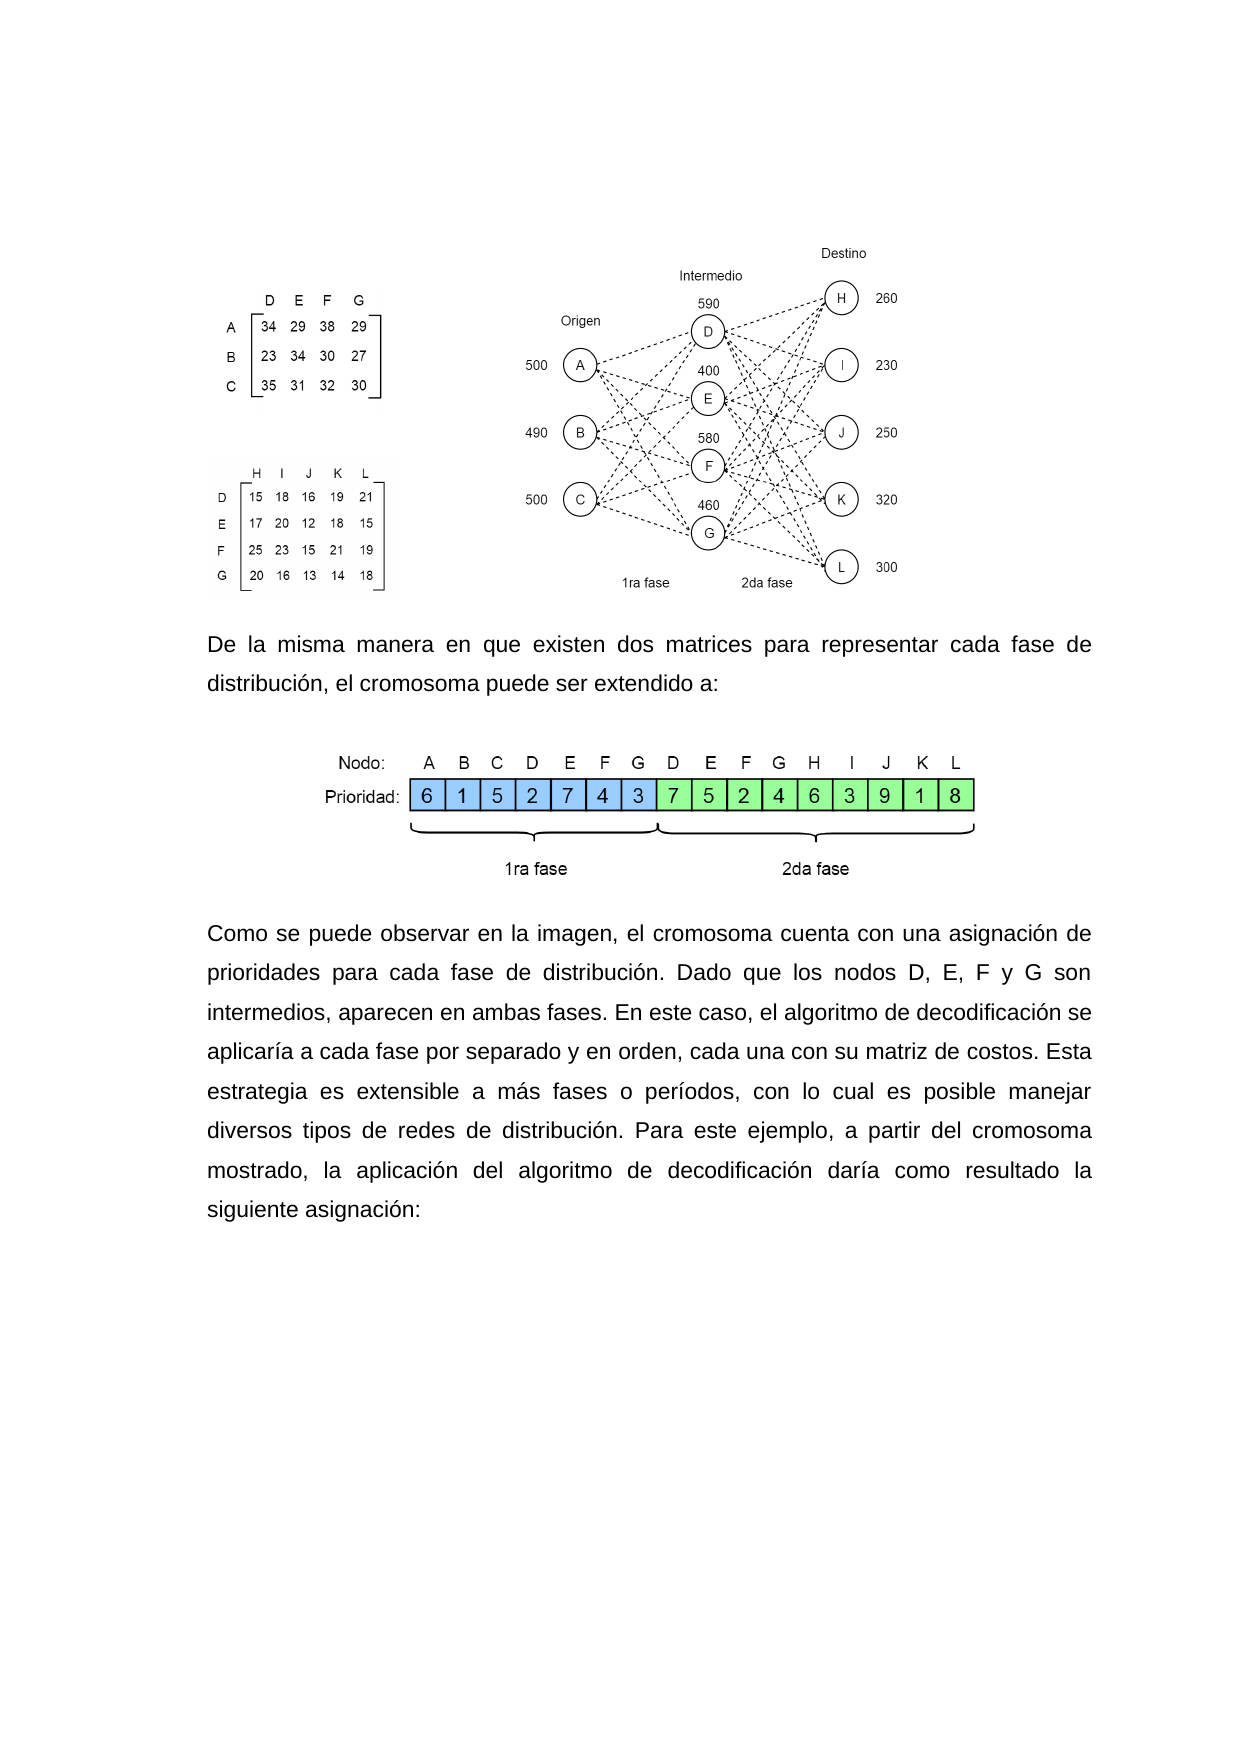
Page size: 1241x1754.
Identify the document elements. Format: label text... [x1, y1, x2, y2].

picture [300, 722, 999, 894]
text Como se puede observar en la imagen, el cromosoma cuenta con una asignación de prioridades para cada fase de distribución. Dado que los nodos D, E, F y G son intermedios, aparecen en ambas fases. En este caso, el algoritmo de decodificación se aplicaría a cada fase por separado y en orden, cada una con su matriz de costos. Esta estrategia es extensible a más fases o períodos, con lo cual es posible manejar diversos tipos de redes de distribución. Para este ejemplo, a partir del cromosoma mostrado, la aplicación del algoritmo de decodificación daría como resultado la siguiente asignación: [207, 920, 1092, 1222]
text De la misma manera en que existen dos matrices para representar cada fase de distribución, el cromosoma puede ser extendido a: [207, 631, 1092, 697]
picture [219, 284, 391, 413]
picture [206, 456, 395, 599]
picture [507, 236, 927, 605]
